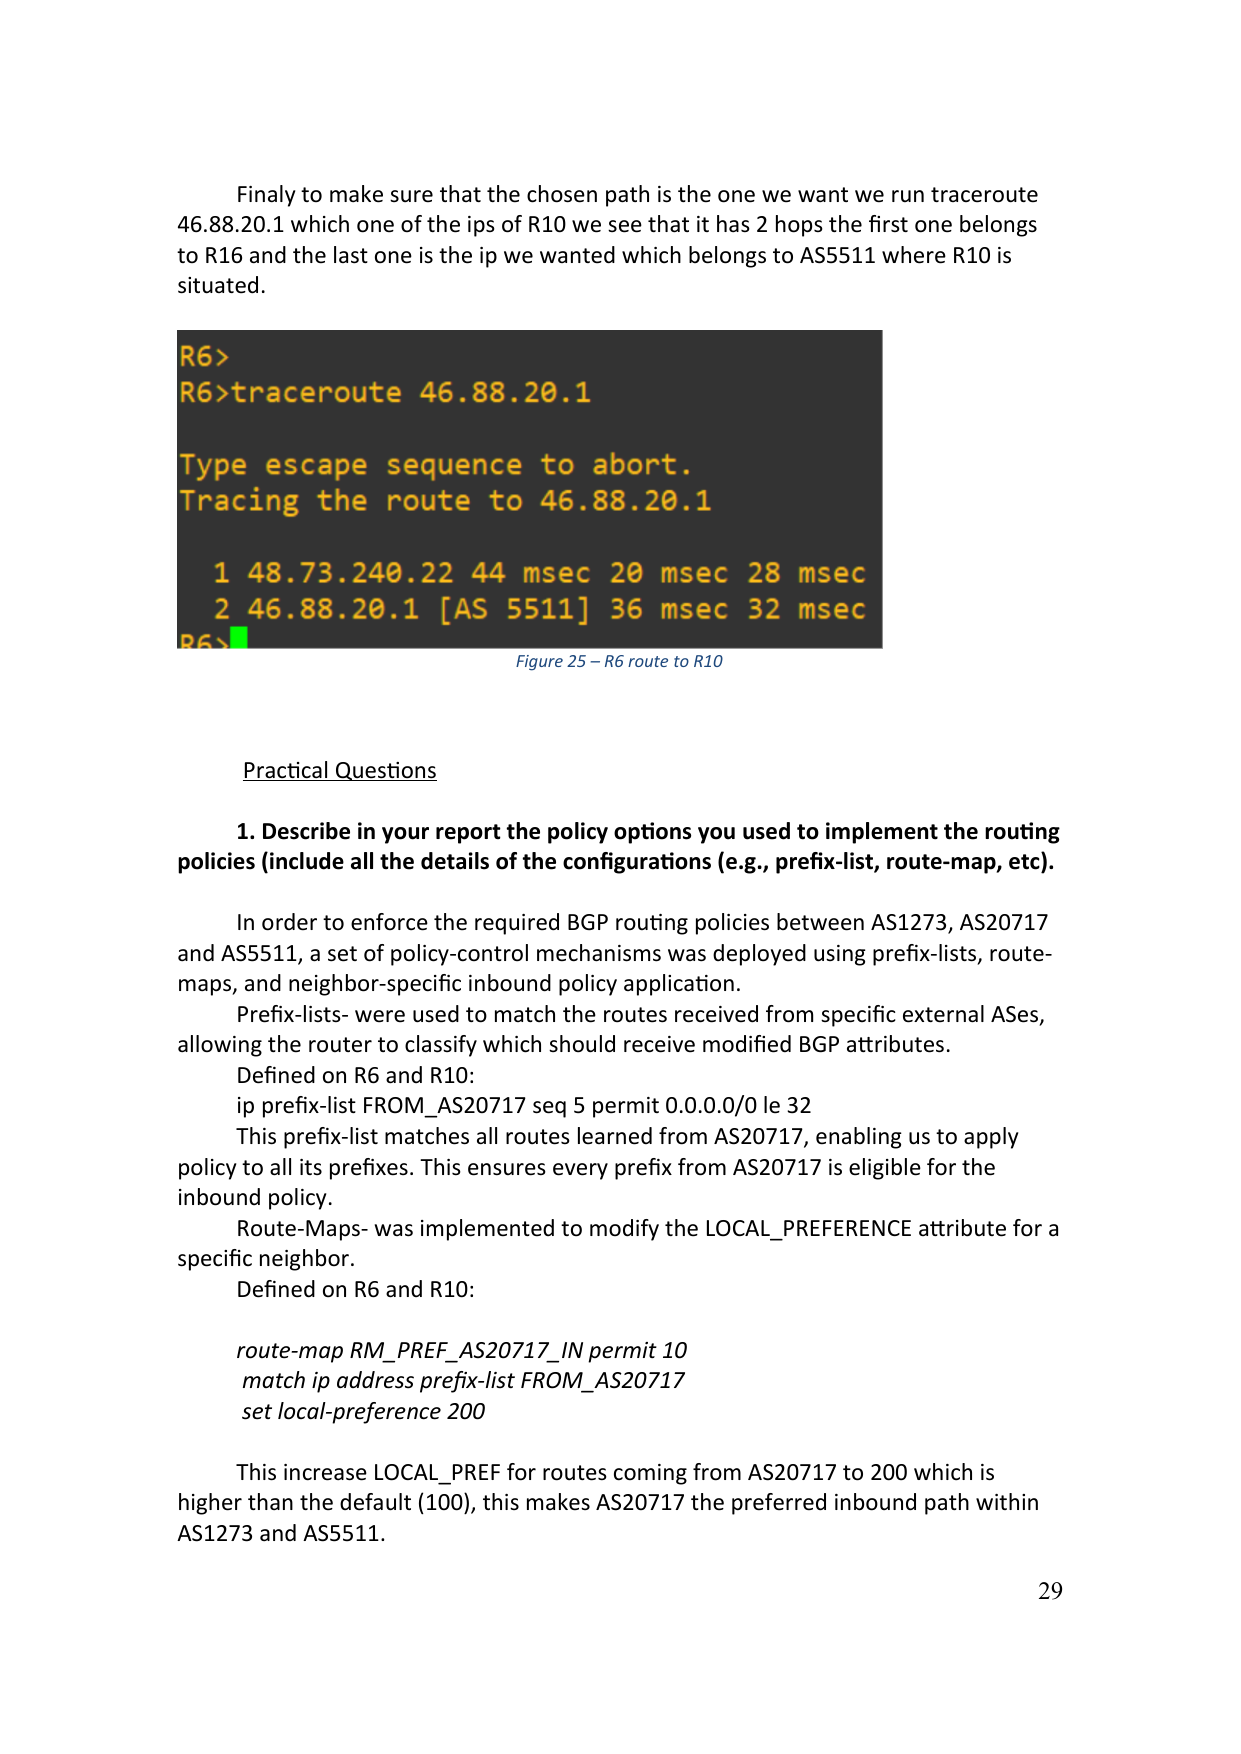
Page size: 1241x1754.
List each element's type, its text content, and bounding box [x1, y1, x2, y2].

text route-map RM_PREF_AS20717_IN permit 10 [177, 1334, 1063, 1365]
picture [177, 330, 884, 650]
text ip prefix-list FROM_AS20717 seq 5 permit 0.0.0.0/0 le 32 [177, 1090, 1063, 1121]
text Prefix-lists- were used to match the routes received from specific external ASes, allowing the router to classify which should receive modified BGP attributes. [177, 998, 1063, 1059]
text In order to enforce the required BGP routing policies between AS1273, AS20717 and AS5511, a set of policy-control mechanisms was deployed using prefix-lists, route-maps, and neighbor-specific inbound policy application. [177, 907, 1063, 998]
text Finaly to make sure that the chosen path is the one we want we run traceroute 46.88.20.1 which one of the ips of R10 we see that it has 2 hops the first one belongs to R16 and the last one is the ip we wanted which belongs to AS5511 where R10 is situated. [177, 178, 1063, 300]
text match ip address prefix-list FROM_AS20717 [177, 1365, 1063, 1395]
text This increase LOCAL_PREF for routes coming from AS20717 to 200 which is higher than the default (100), this makes AS20717 the preferred inbound path within AS1273 and AS5511. [177, 1456, 1063, 1548]
text Defined on R6 and R10: [177, 1273, 1063, 1304]
text Defined on R6 and R10: [177, 1059, 1063, 1090]
text Figure 25 – R6 route to R10 [177, 649, 1063, 672]
subtitle Practical Questions [177, 754, 1063, 785]
text 1. Describe in your report the policy options you used to implement the routing policies (include all the details of the configurations (e.g., prefix-list, route-map, etc). [177, 815, 1063, 876]
text This prefix-list matches all routes learned from AS20717, enabling us to apply policy to all its prefixes. This ensures every prefix from AS20717 is eligible for the inbound policy. [177, 1121, 1063, 1212]
text Route-Maps- was implemented to modify the LOCAL_PREFERENCE attribute for a specific neighbor. [177, 1212, 1063, 1273]
text set local-preference 200 [177, 1395, 1063, 1426]
